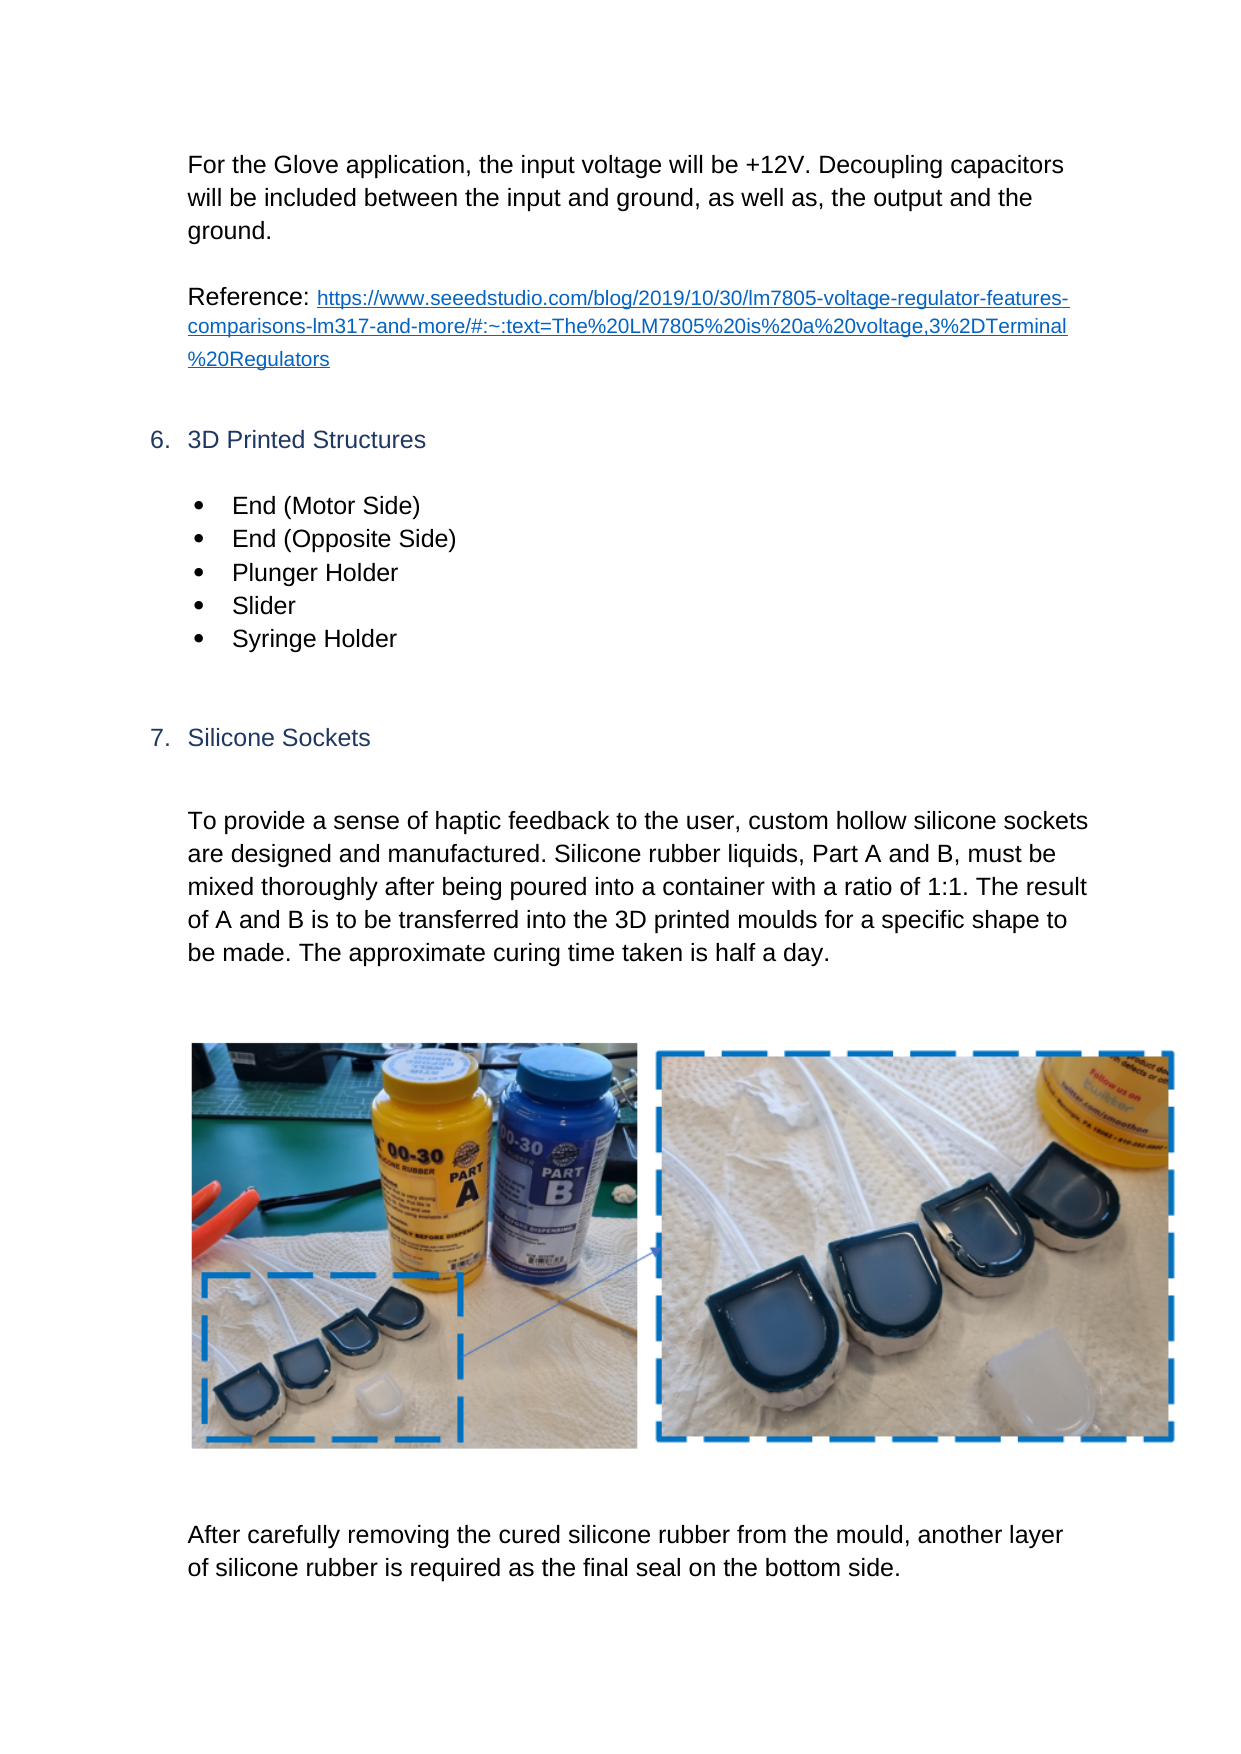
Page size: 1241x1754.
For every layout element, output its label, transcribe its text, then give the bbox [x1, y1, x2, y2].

subtitle 3D Printed Structures [150, 425, 1090, 454]
list Slider [194, 591, 1090, 619]
picture [187, 1037, 1182, 1450]
text After carefully removing the cured silicone rubber from the mould, another layer of silicone rubber is required as the final seal on the bottom side. [187, 1520, 1090, 1582]
list Reference: https://www.seeedstudio.com/blog/2019/10/30/lm7805-voltage-regulator-features-comparisons-lm317-and-more/#:~:text=The%20LM7805%20is%20a%20voltage,3%2DTerminal%20Regulators [187, 282, 1090, 371]
subtitle Silicone Sockets [150, 723, 1090, 752]
text To provide a sense of haptic feedback to the user, custom hollow silicone sockets are designed and manufactured. Silicone rubber liquids, Part A and B, must be mixed thoroughly after being poured into a container with a ratio of 1:1. The result of A and B is to be transferred into the 3D printed moulds for a specific shape to be made. The approximate curing time taken is half a day. [187, 806, 1090, 967]
list Syringe Holder [194, 624, 1090, 653]
list End (Opposite Side) [194, 524, 1090, 553]
list Plunger Holder [194, 558, 1090, 586]
list For the Glove application, the input voltage will be +12V. Decoupling capacitors will be included between the input and ground, as well as, the output and the ground. [187, 150, 1090, 245]
list End (Motor Side) [194, 491, 1090, 520]
